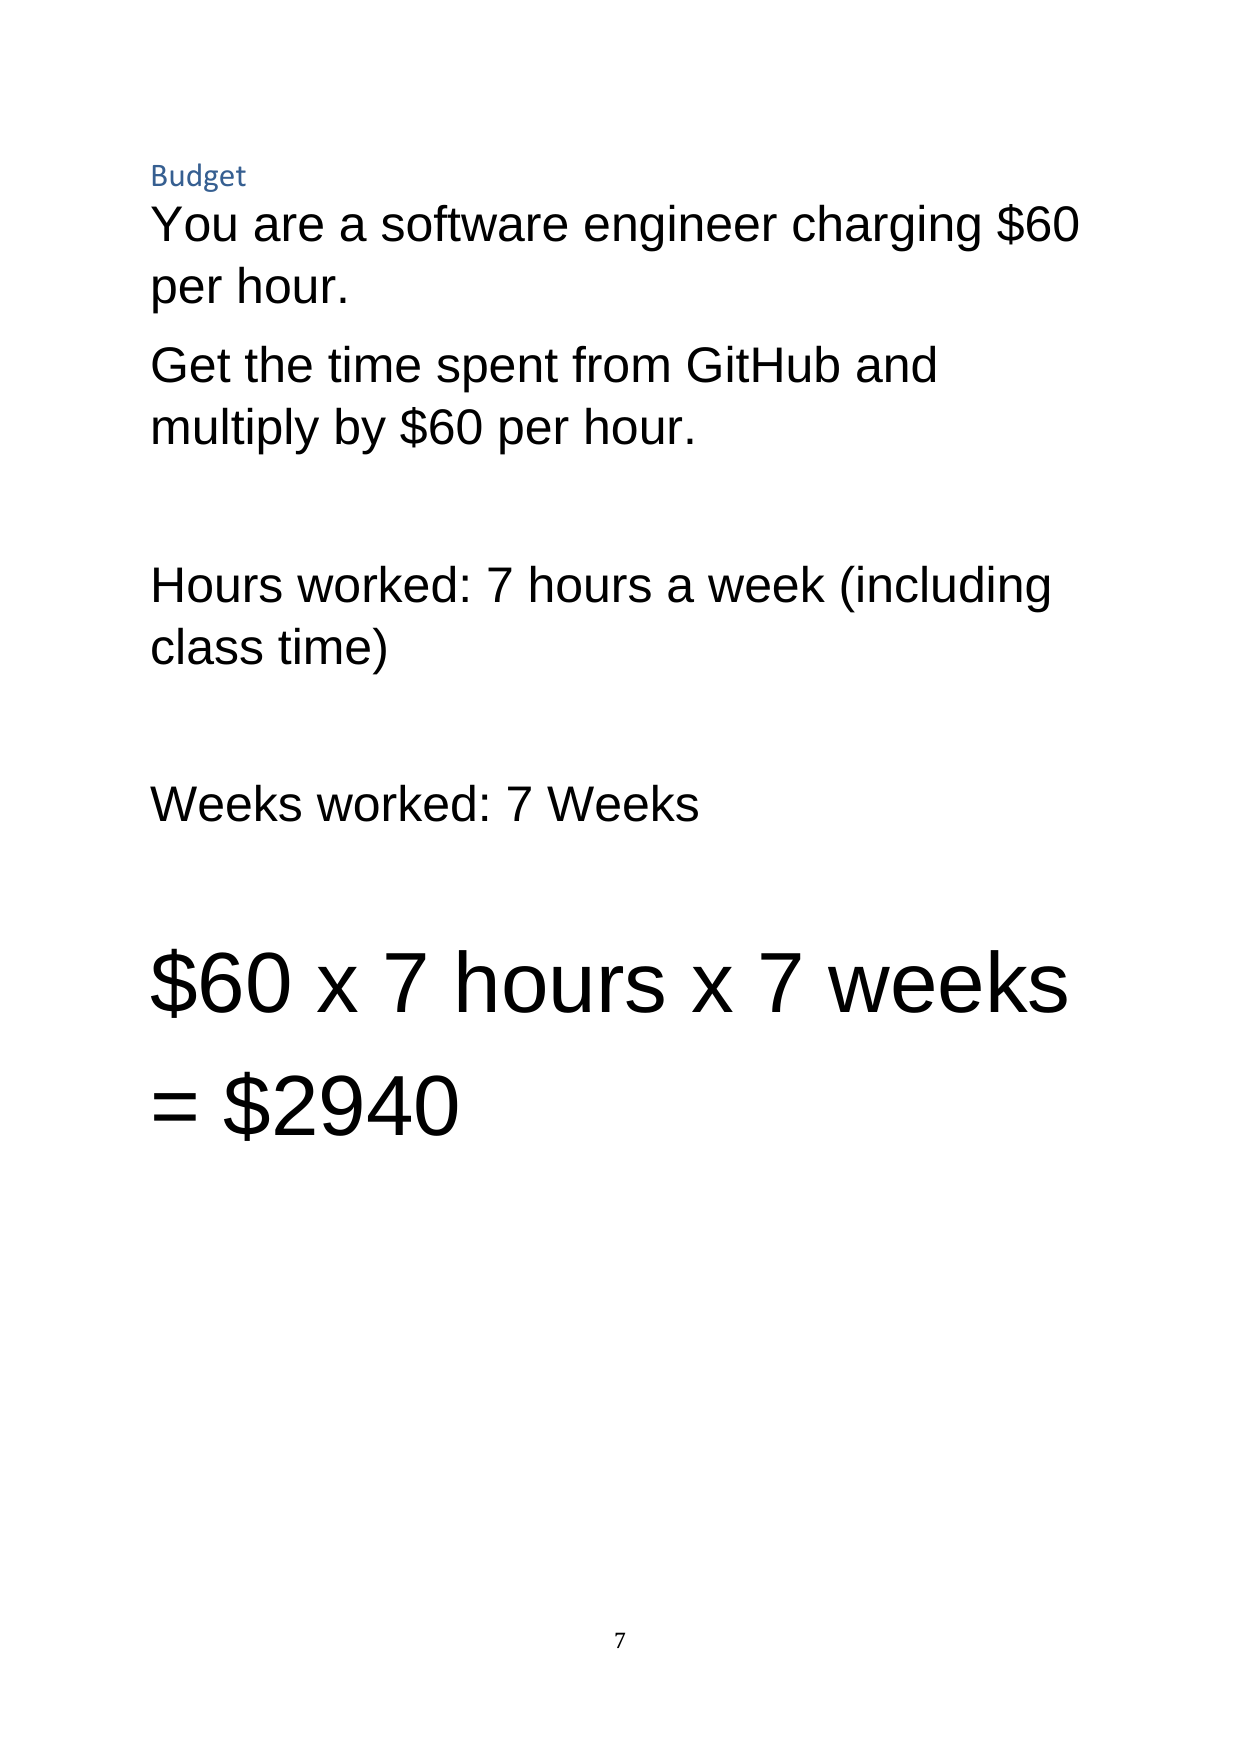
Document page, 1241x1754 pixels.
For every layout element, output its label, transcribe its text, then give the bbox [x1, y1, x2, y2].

text Weeks worked: 7 Weeks [150, 775, 1090, 832]
subtitle Budget [150, 154, 1090, 195]
text $60 x 7 hours x 7 weeks [150, 932, 1090, 1031]
text = $2940 [150, 1055, 1090, 1153]
text You are a software engineer charging $60 per hour. [150, 195, 1090, 314]
text Get the time spent from GitHub and multiply by $60 per hour. [150, 336, 1090, 455]
text Hours worked: 7 hours a week (including class time) [150, 555, 1090, 675]
